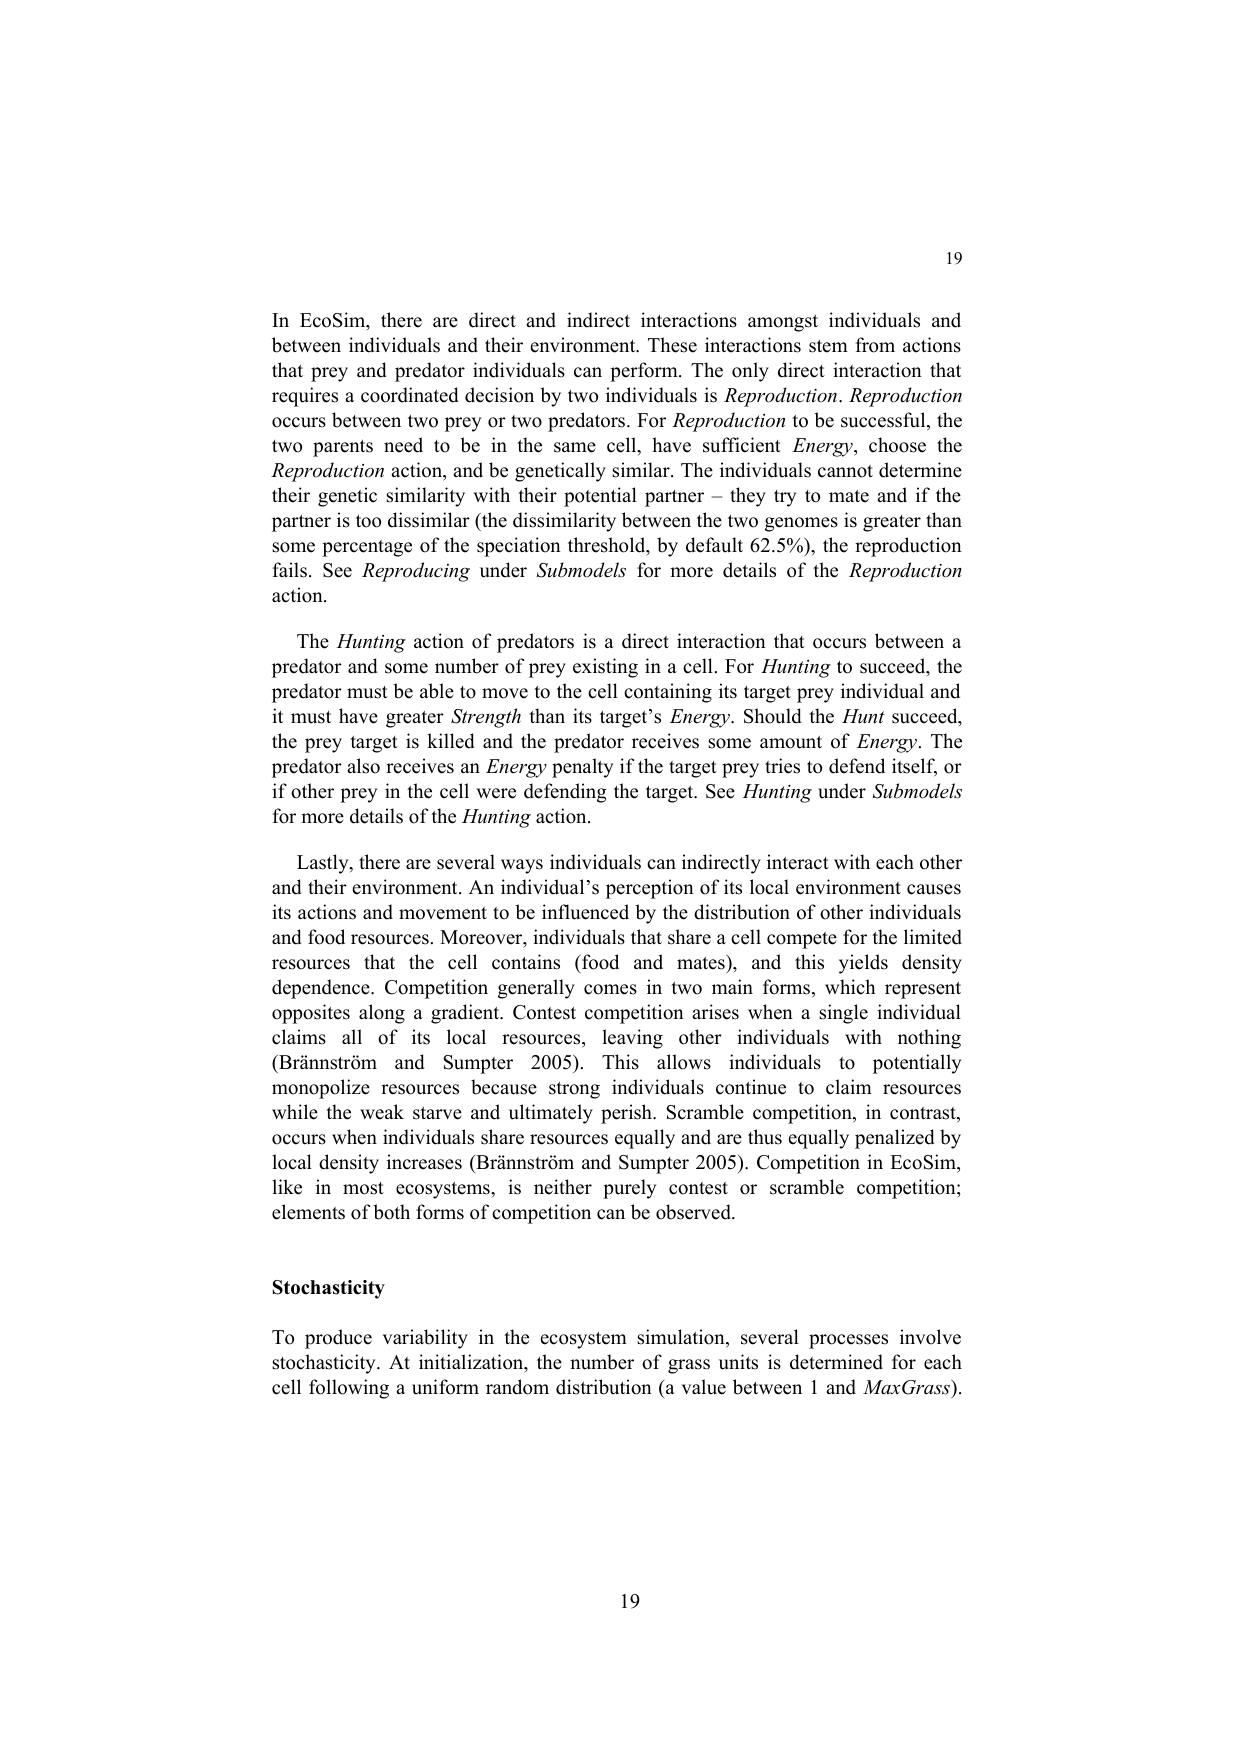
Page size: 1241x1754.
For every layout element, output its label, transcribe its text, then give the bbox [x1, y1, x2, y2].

text The Hunting action of predators is a direct interaction that occurs between a predator and some number of prey existing in a cell. For Hunting to succeed, the predator must be able to move to the cell containing its target prey individual and it must have greater Strength than its target’s Energy. Should the Hunt succeed, the prey target is killed and the predator receives some amount of Energy. The predator also receives an Energy penalty if the target prey tries to defend itself, or if other prey in the cell were defending the target. See Hunting under Submodels for more details of the Hunting action. [272, 628, 963, 828]
text In EcoSim, there are direct and indirect interactions amongst individuals and between individuals and their environment. These interactions stem from actions that prey and predator individuals can perform. The only direct interaction that requires a coordinated decision by two individuals is Reproduction. Reproduction occurs between two prey or two predators. For Reproduction to be successful, the two parents need to be in the same cell, have sufficient Energy, choose the Reproduction action, and be genetically similar. The individuals cannot determine their genetic similarity with their potential partner – they try to mate and if the partner is too dissimilar (the dissimilarity between the two genomes is greater than some percentage of the speciation threshold, by default 62.5%), the reproduction fails. See Reproducing under Submodels for more details of the Reproduction action. [272, 307, 963, 607]
text Lastly, there are several ways individuals can indirectly interact with each other and their environment. An individual’s perception of its local environment causes its actions and movement to be influenced by the distribution of other individuals and food resources. Moreover, individuals that share a cell compete for the limited resources that the cell contains (food and mates), and this yields density dependence. Competition generally comes in two main forms, which represent opposites along a gradient. Contest competition arises when a single individual claims all of its local resources, leaving other individuals with nothing (Brännström and Sumpter 2005). This allows individuals to potentially monopolize resources because strong individuals continue to claim resources while the weak starve and ultimately perish. Scramble competition, in contrast, occurs when individuals share resources equally and are thus equally penalized by local density increases (Brännström and Sumpter 2005). Competition in EcoSim, like in most ecosystems, is neither purely contest or scramble competition; elements of both forms of competition can be observed. [272, 849, 963, 1224]
subtitle Stochasticity [272, 1274, 963, 1299]
